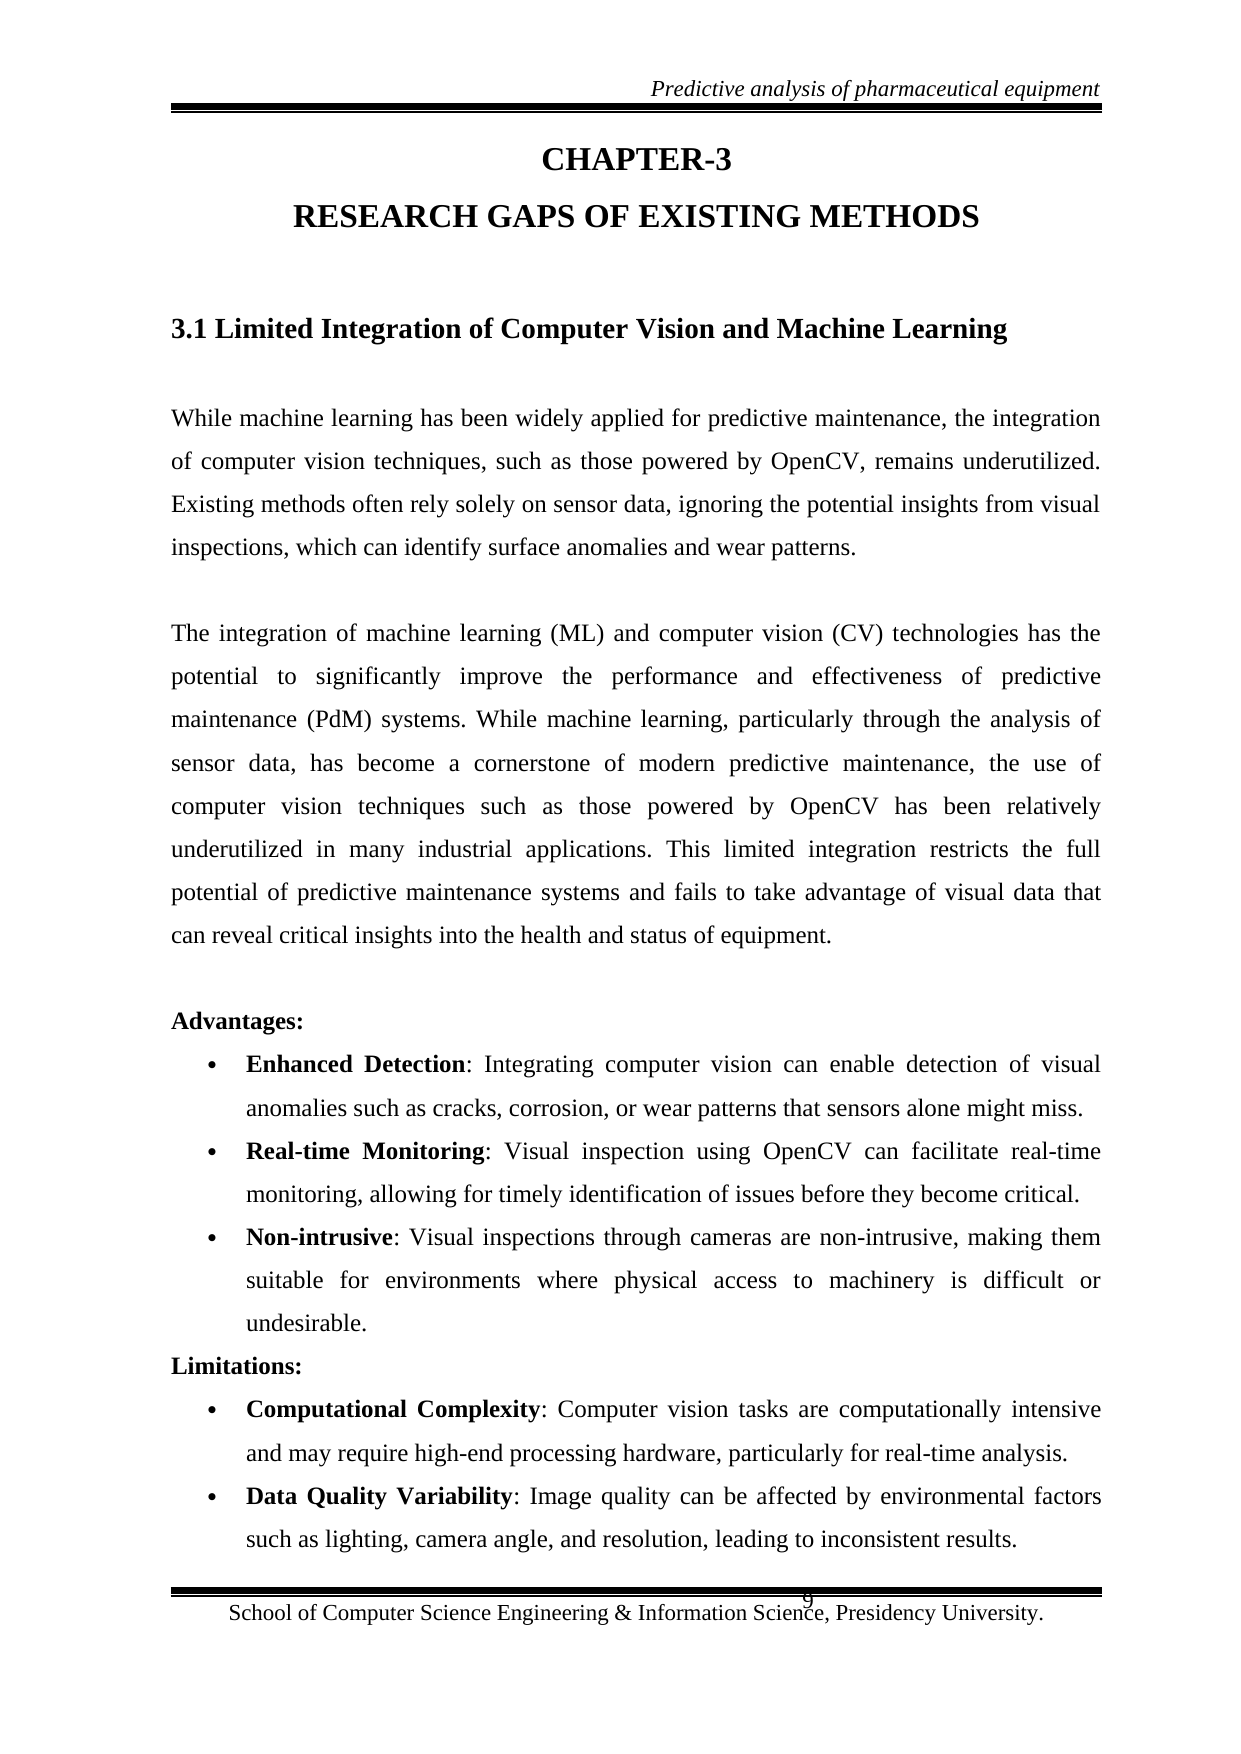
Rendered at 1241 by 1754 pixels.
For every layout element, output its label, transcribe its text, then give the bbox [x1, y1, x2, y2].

text Limitations: [171, 1351, 1102, 1380]
text RESEARCH GAPS OF EXISTING METHODS [171, 197, 1102, 235]
text 3.1 Limited Integration of Computer Vision and Machine Learning [171, 312, 1102, 345]
text CHAPTER-3 [171, 139, 1102, 177]
list Real-time Monitoring: Visual inspection using OpenCV can facilitate real-time monitoring, allowing for timely identification of issues before they become critical. [208, 1136, 1102, 1208]
text While machine learning has been widely applied for predictive maintenance, the integration of computer vision techniques, such as those powered by OpenCV, remains underutilized. Existing methods often rely solely on sensor data, ignoring the potential insights from visual inspections, which can identify surface anomalies and wear patterns. [171, 403, 1102, 561]
list Computational Complexity: Computer vision tasks are computationally intensive and may require high-end processing hardware, particularly for real-time analysis. [208, 1394, 1102, 1466]
list Enhanced Detection: Integrating computer vision can enable detection of visual anomalies such as cracks, corrosion, or wear patterns that sensors alone might miss. [208, 1049, 1102, 1121]
text The integration of machine learning (ML) and computer vision (CV) technologies has the potential to significantly improve the performance and effectiveness of predictive maintenance (PdM) systems. While machine learning, particularly through the analysis of sensor data, has become a cornerstone of modern predictive maintenance, the use of computer vision techniques such as those powered by OpenCV has been relatively underutilized in many industrial applications. This limited integration restricts the full potential of predictive maintenance systems and fails to take advantage of visual data that can reveal critical insights into the health and status of equipment. [171, 618, 1102, 949]
list Data Quality Variability: Image quality can be affected by environmental factors such as lighting, camera angle, and resolution, leading to inconsistent results. [208, 1481, 1102, 1553]
list Non-intrusive: Visual inspections through cameras are non-intrusive, making them suitable for environments where physical access to machinery is difficult or undesirable. [208, 1222, 1102, 1337]
text Advantages: [171, 1006, 1102, 1035]
